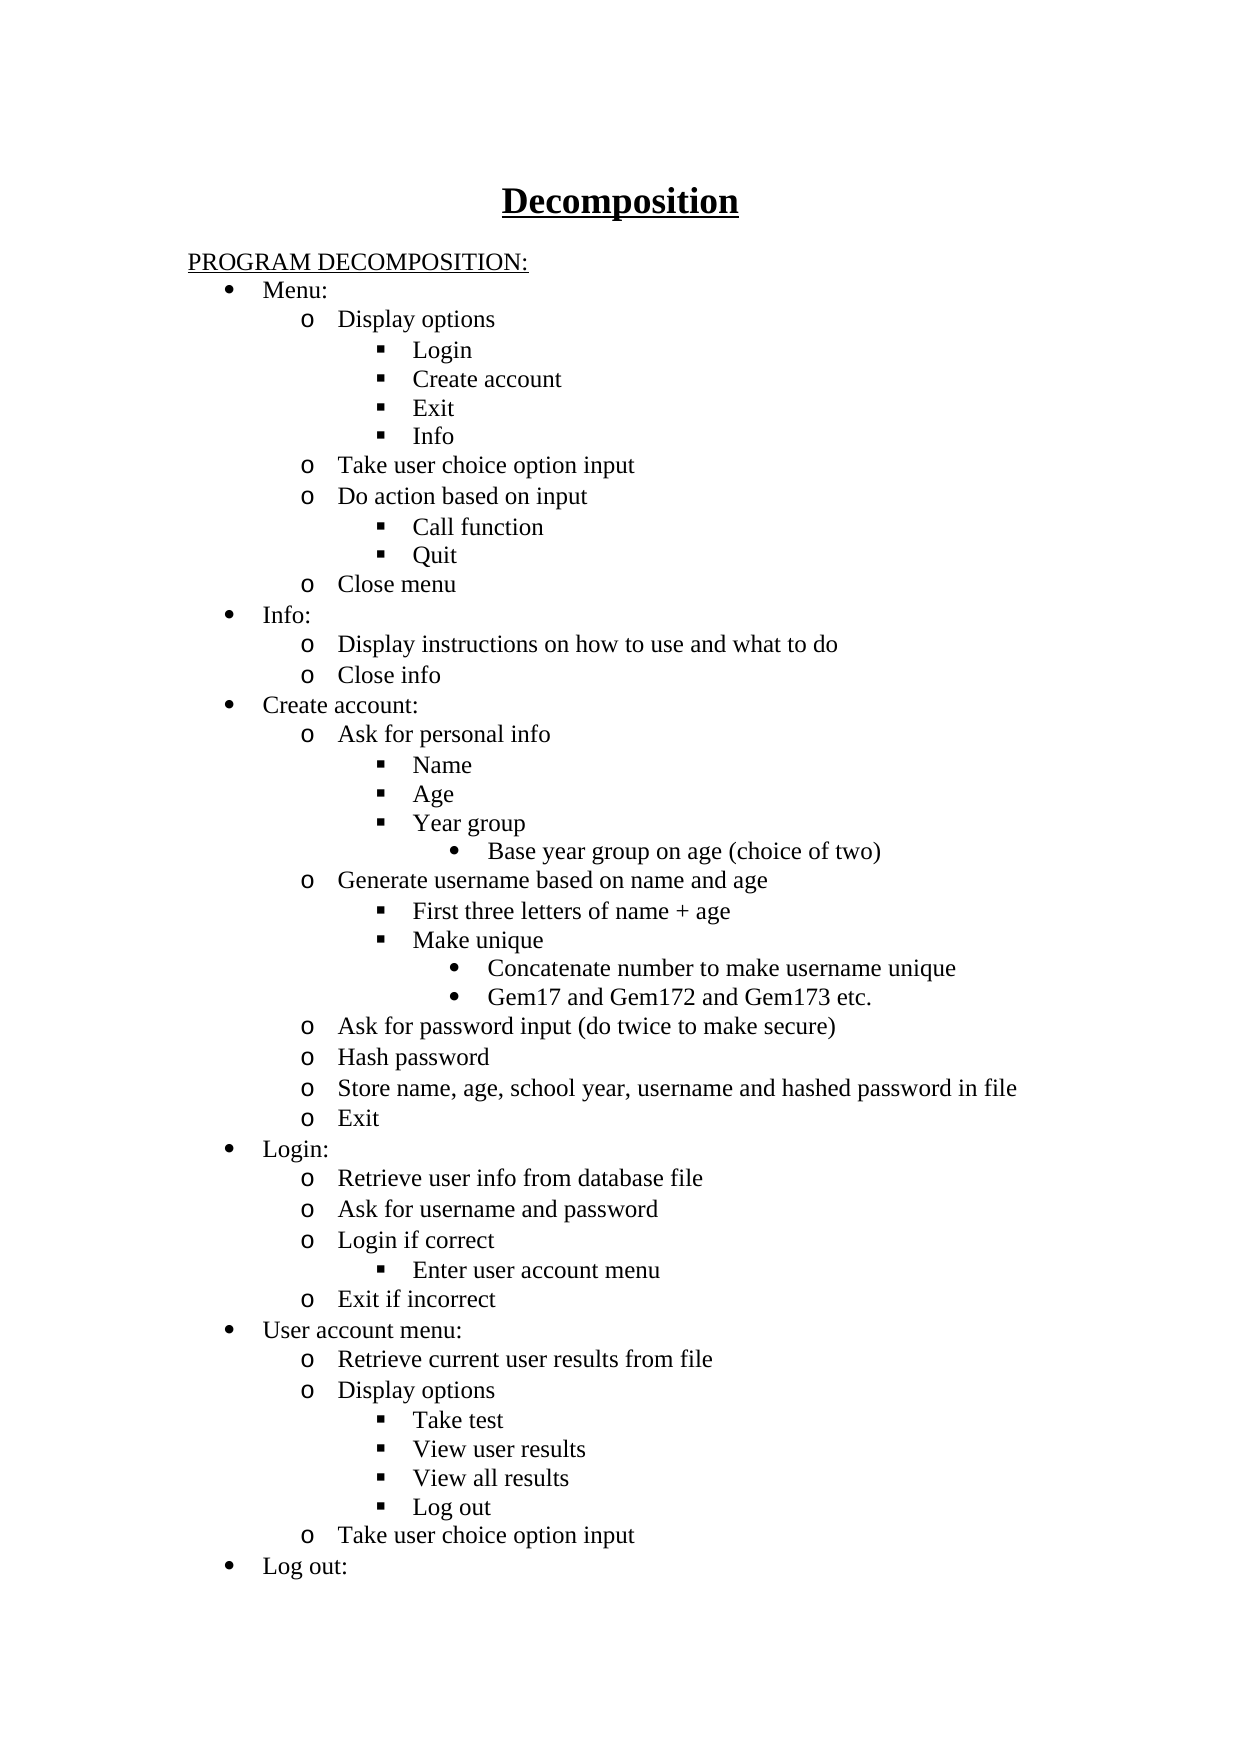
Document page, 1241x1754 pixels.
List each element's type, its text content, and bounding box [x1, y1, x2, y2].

list Call function [375, 512, 1053, 541]
list Take user choice option input [300, 450, 1053, 481]
list Create account: [225, 691, 1053, 719]
list View all results [375, 1463, 1053, 1492]
list User account menu: [225, 1315, 1053, 1344]
list First three letters of name + age [375, 896, 1053, 925]
list Log out: [225, 1551, 1053, 1580]
list Ask for password input (do twice to make secure) [300, 1011, 1053, 1042]
list Exit if incorrect [300, 1284, 1053, 1315]
list Create account [375, 364, 1053, 393]
list Gem17 and Gem172 and Gem173 etc. [450, 982, 1053, 1011]
list Hash password [300, 1042, 1053, 1073]
list Base year group on age (choice of two) [450, 836, 1053, 865]
list Login if correct [300, 1225, 1053, 1256]
list Login: [225, 1134, 1053, 1163]
list Ask for username and password [300, 1194, 1053, 1225]
list Quit [375, 541, 1053, 569]
list Exit [300, 1103, 1053, 1134]
list Ask for personal info [300, 719, 1053, 750]
list Year group [375, 808, 1053, 836]
list Display instructions on how to use and what to do [300, 629, 1053, 660]
list Close menu [300, 569, 1053, 600]
text PROGRAM DECOMPOSITION: [187, 247, 1053, 276]
list Name [375, 750, 1053, 779]
list Take test [375, 1406, 1053, 1434]
list Make unique [375, 925, 1053, 953]
list Enter user account menu [375, 1256, 1053, 1284]
text Decomposition [187, 179, 1053, 222]
list Info [375, 421, 1053, 450]
list Display options [300, 304, 1053, 335]
list Generate username based on name and age [300, 865, 1053, 896]
list Menu: [225, 276, 1053, 304]
list Close info [300, 660, 1053, 691]
list Log out [375, 1492, 1053, 1521]
list Retrieve user info from database file [300, 1163, 1053, 1194]
list Concatenate number to make username unique [450, 953, 1053, 982]
list Exit [375, 393, 1053, 421]
list Age [375, 779, 1053, 808]
list Info: [225, 600, 1053, 629]
list Store name, age, school year, username and hashed password in file [300, 1073, 1053, 1103]
list Do action based on input [300, 481, 1053, 512]
list Login [375, 335, 1053, 364]
list Retrieve current user results from file [300, 1344, 1053, 1375]
list Take user choice option input [300, 1521, 1053, 1551]
list Display options [300, 1375, 1053, 1406]
list View user results [375, 1434, 1053, 1463]
